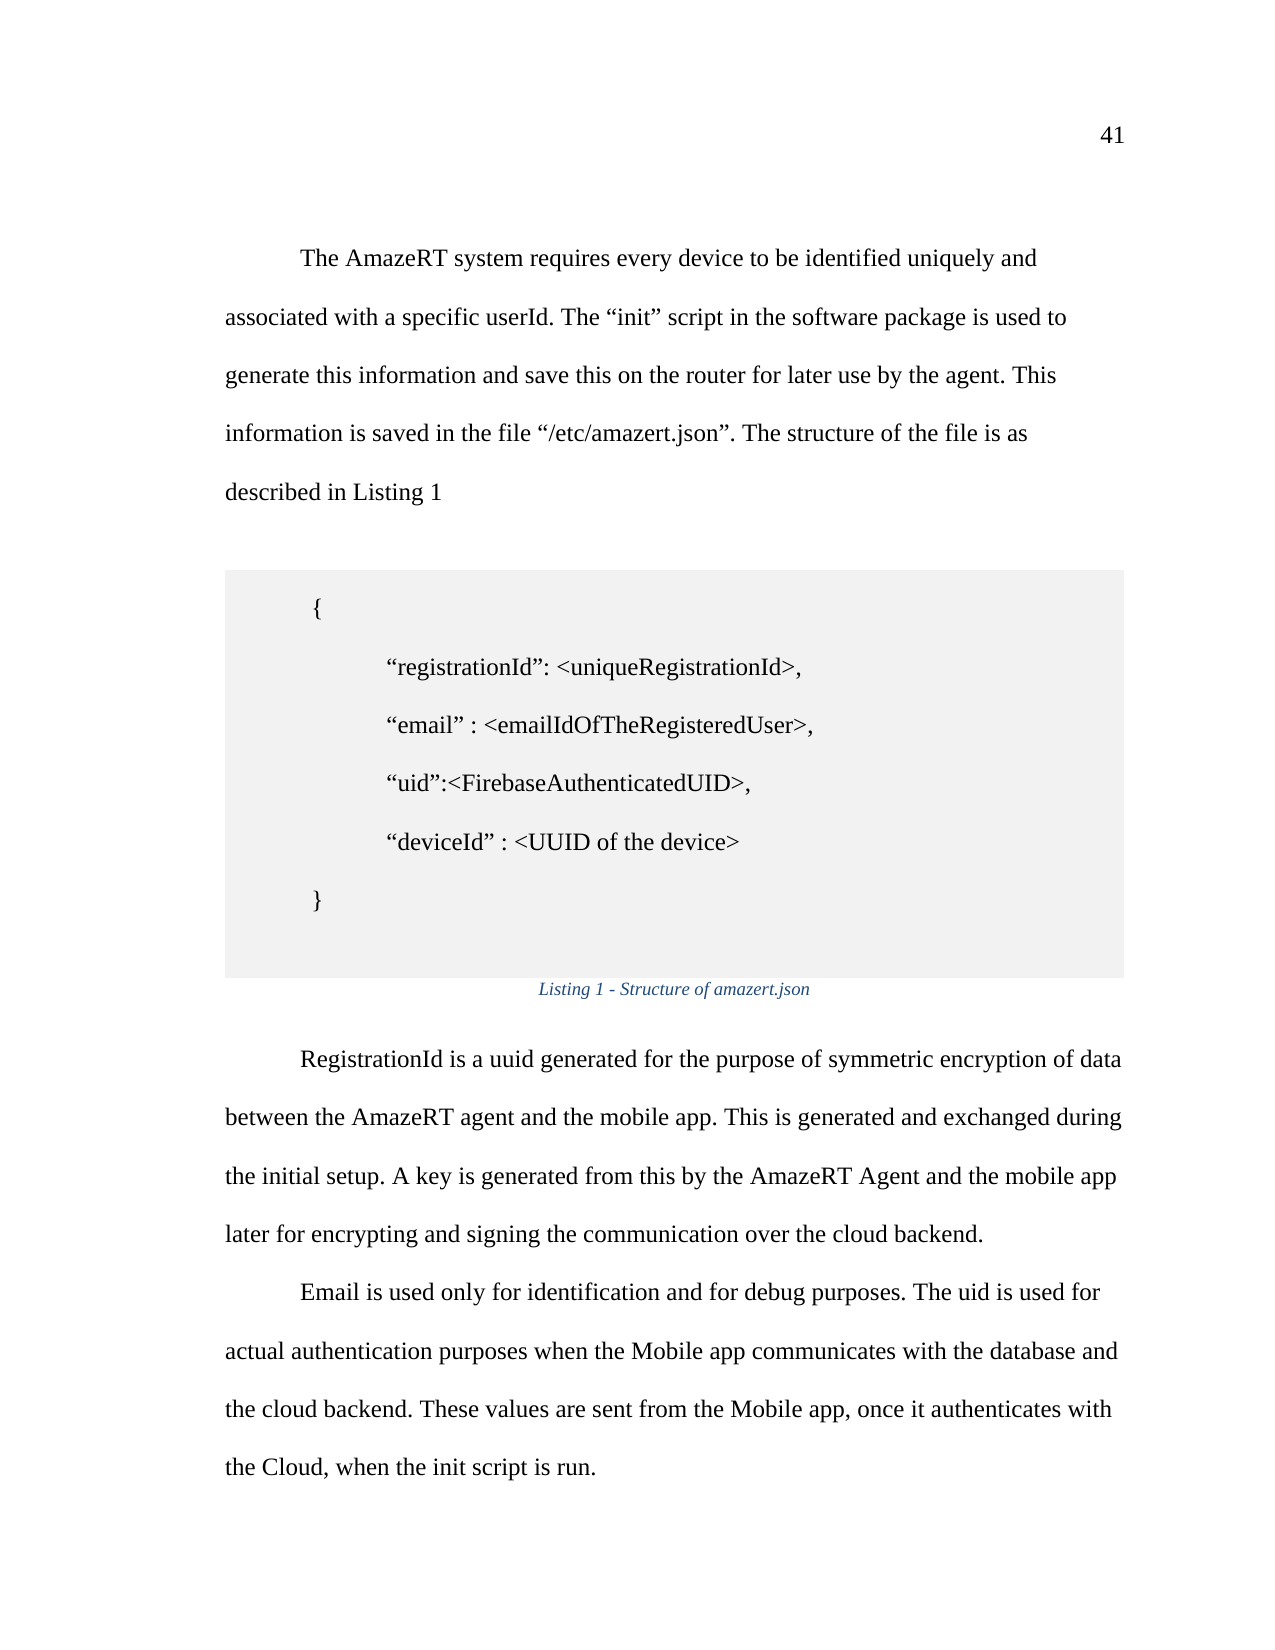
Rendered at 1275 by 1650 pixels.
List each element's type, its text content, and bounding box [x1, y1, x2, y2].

text The AmazeRT system requires every device to be identified uniquely and associated with a specific userId. The “init” script in the software package is used to generate this information and save this on the router for later use by the agent. This information is saved in the file “/etc/amazert.json”. The structure of the file is as described in Listing 1 [225, 220, 1125, 512]
text RegistrationId is a uuid generated for the purpose of symmetric encryption of data between the AmazeRT agent and the mobile app. This is generated and exchanged during the initial setup. A key is generated from this by the AmazeRT Agent and the mobile app later for encrypting and signing the communication over the cloud backend. [225, 1021, 1125, 1254]
text Email is used only for identification and for debug purposes. The uid is used for actual authentication purposes when the Mobile app communicates with the database and the cloud backend. These values are sent from the Mobile app, once it authenticates with the Cloud, when the init script is run. [225, 1254, 1125, 1487]
table_header { “registrationId”: <uniqueRegistrationId>, “email” : <emailIdOfTheRegisteredUser>, “uid”:<FirebaseAuthenticatedUID>, “deviceId” : <UUID of the device> } [225, 570, 1124, 978]
text Listing - Structure of amazert.json [225, 978, 1125, 1000]
